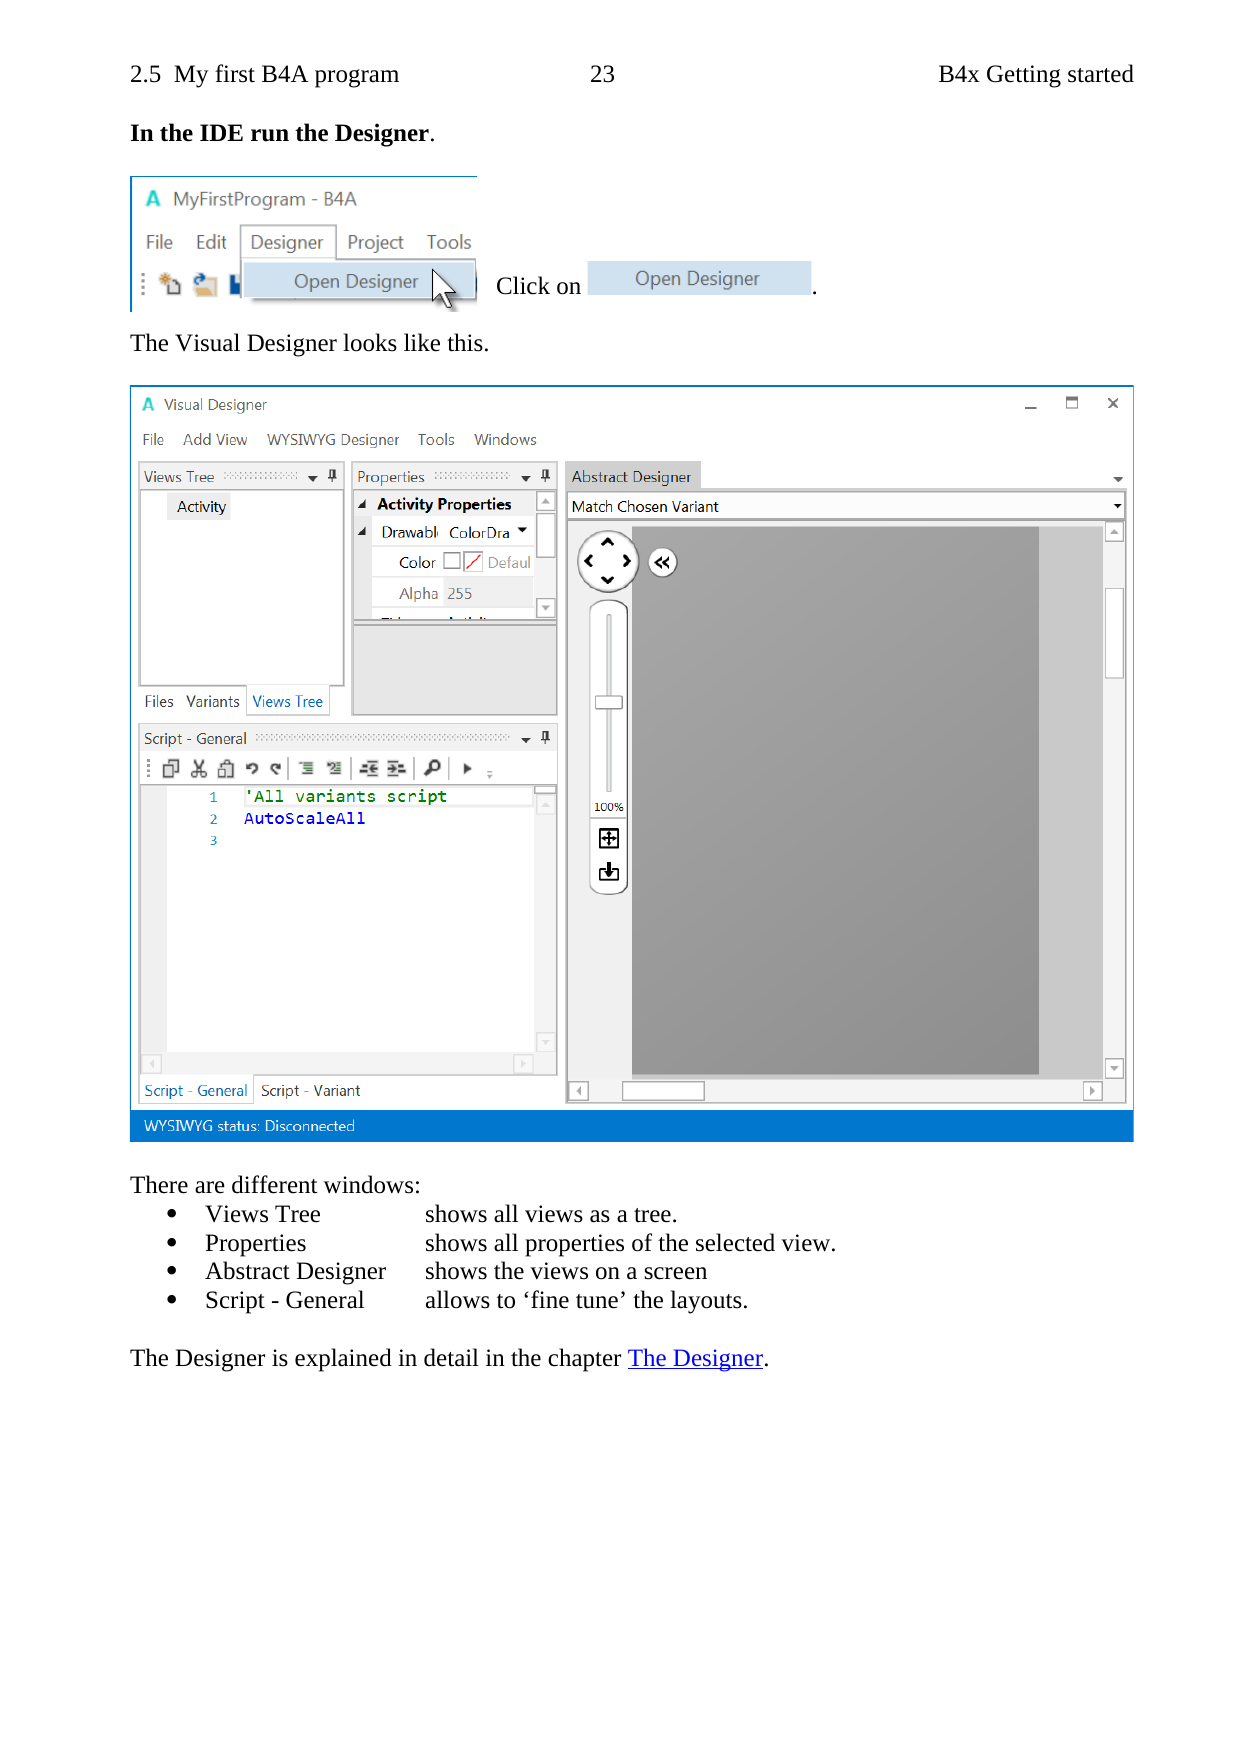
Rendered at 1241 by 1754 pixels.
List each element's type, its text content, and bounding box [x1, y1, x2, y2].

list Views Tree shows all views as a tree. [167, 1199, 1134, 1228]
text The Visual Designer looks like this. [130, 328, 1134, 357]
picture [587, 261, 812, 295]
text The Designer is explained in detail in the chapter The Designer. [130, 1343, 1134, 1371]
text In the IDE run the Designer. [130, 118, 1134, 147]
list Properties shows all properties of the selected view. [167, 1228, 1134, 1256]
list Abstract Designer shows the views on a screen [167, 1256, 1134, 1285]
picture [130, 176, 478, 312]
text There are different windows: [130, 1170, 1134, 1199]
list Script - General allows to ‘fine tune’ the layouts. [167, 1285, 1134, 1314]
picture [129, 385, 1134, 1142]
